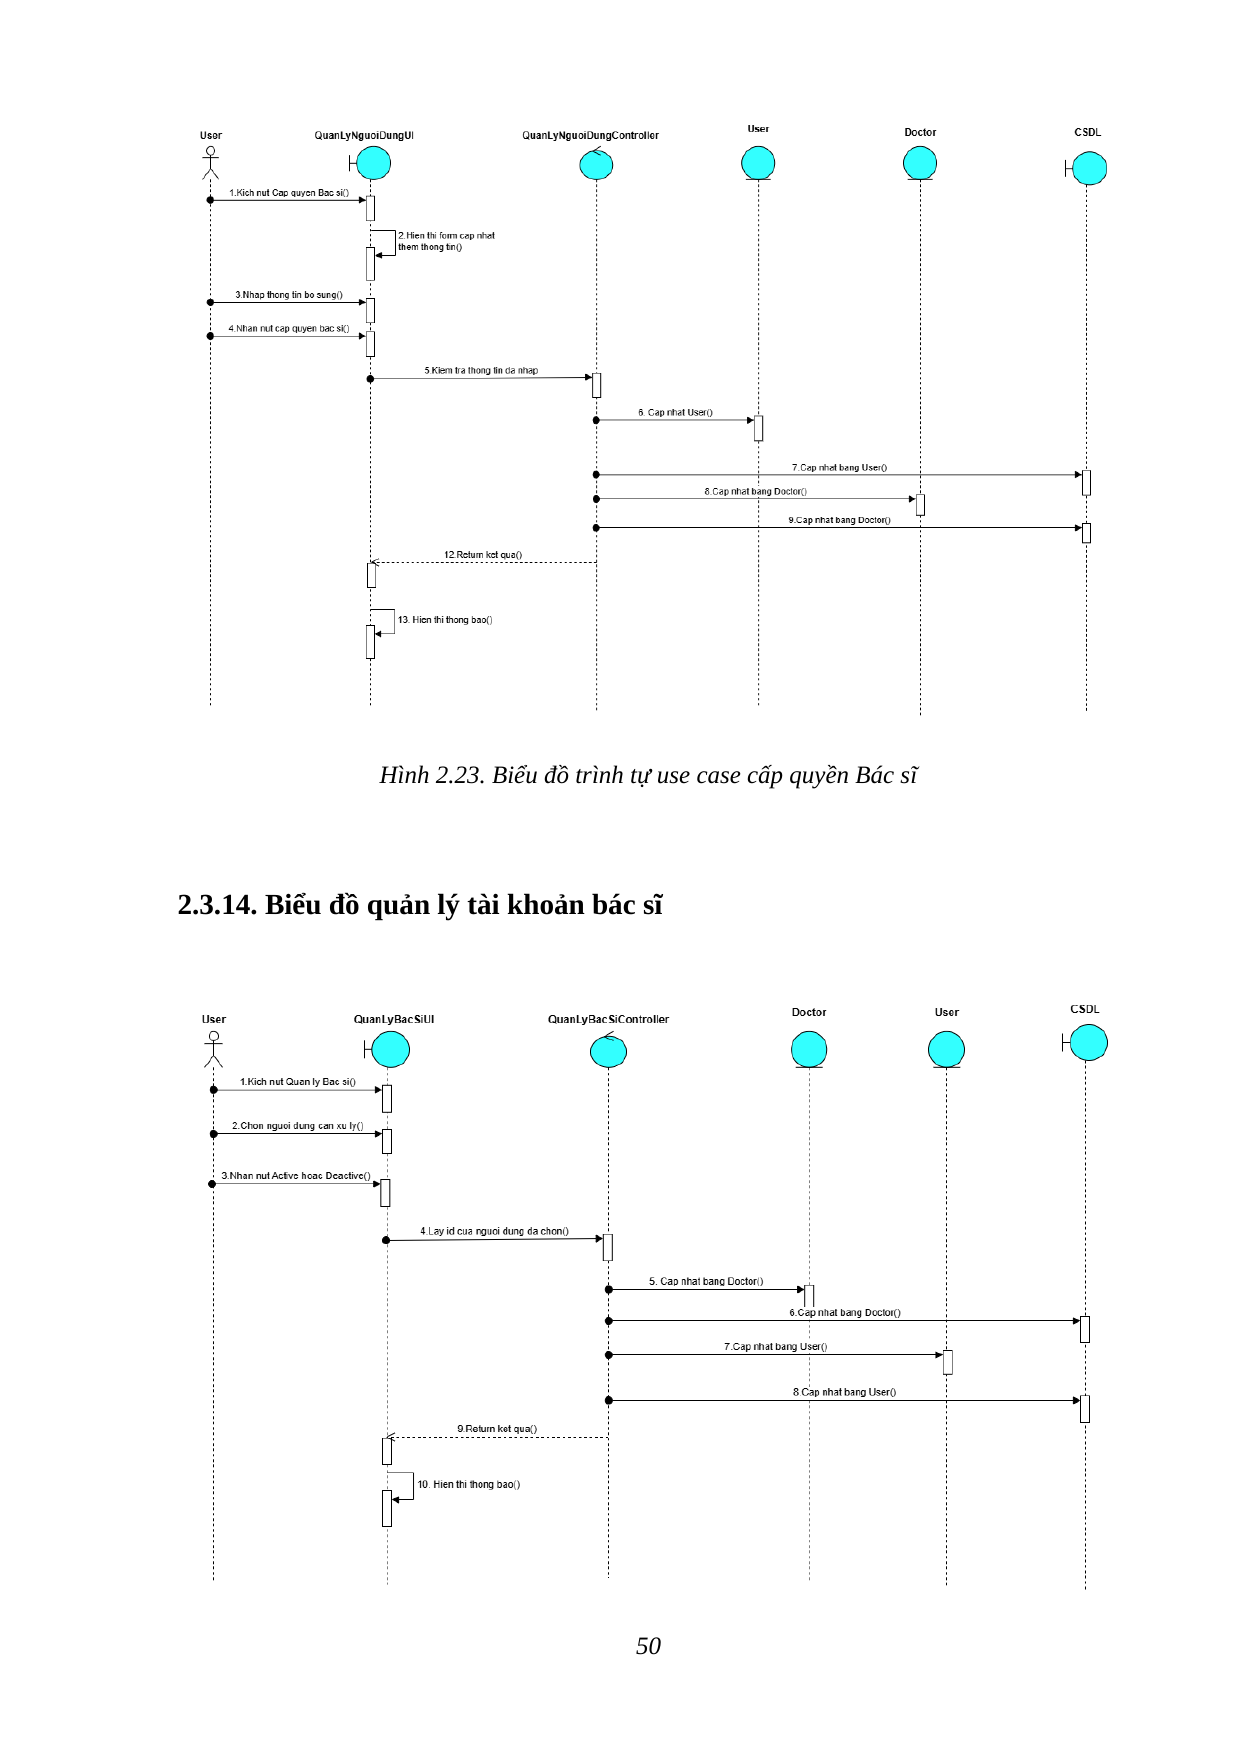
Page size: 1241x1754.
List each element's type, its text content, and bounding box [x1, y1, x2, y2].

picture [177, 118, 1120, 717]
subtitle 2.3.14. Biểu đồ quản lý tài khoản bác sĩ [177, 887, 1122, 921]
text Hình 2.23. Biểu đồ trình tự use case cấp quyền Bác sĩ [177, 760, 1122, 789]
picture [177, 997, 1121, 1591]
